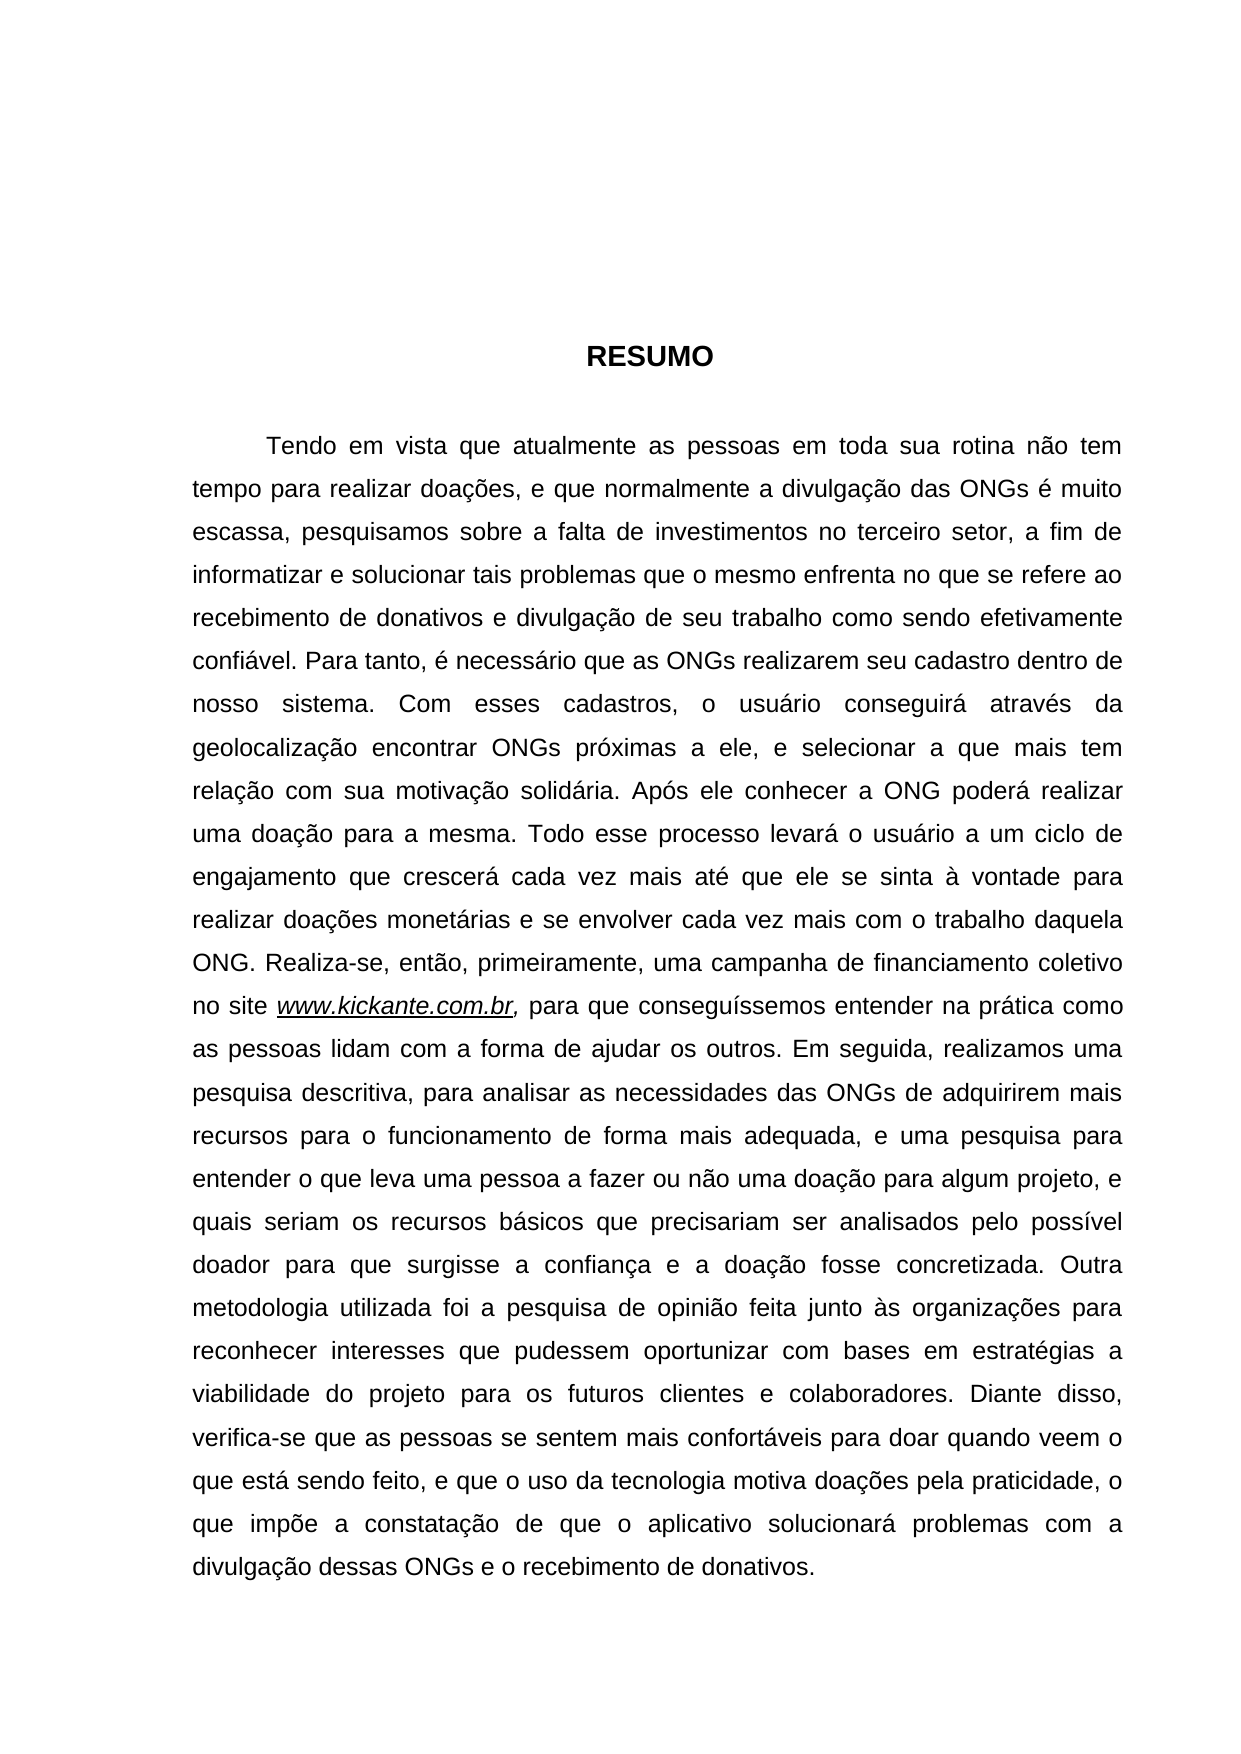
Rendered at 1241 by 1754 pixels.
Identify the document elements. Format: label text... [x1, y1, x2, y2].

text Tendo em vista que atualmente as pessoas em toda sua rotina não tem tempo para realizar doações, e que normalmente a divulgação das ONGs é muito escassa, pesquisamos sobre a falta de investimentos no terceiro setor, a fim de informatizar e solucionar tais problemas que o mesmo enfrenta no que se refere ao recebimento de donativos e divulgação de seu trabalho como sendo efetivamente confiável. Para tanto, é necessário que as ONGs realizarem seu cadastro dentro de nosso sistema. Com esses cadastros, o usuário conseguirá através da geolocalização encontrar ONGs próximas a ele, e selecionar a que mais tem relação com sua motivação solidária. Após ele conhecer a ONG poderá realizar uma doação para a mesma. Todo esse processo levará o usuário a um ciclo de engajamento que crescerá cada vez mais até que ele se sinta à vontade para realizar doações monetárias e se envolver cada vez mais com o trabalho daquela ONG. Realiza-se, então, primeiramente, uma campanha de financiamento coletivo no site www.kickante.com.br, para que conseguíssemos entender na prática como as pessoas lidam com a forma de ajudar os outros. Em seguida, realizamos uma pesquisa descritiva, para analisar as necessidades das ONGs de adquirirem mais recursos para o funcionamento de forma mais adequada, e uma pesquisa para entender o que leva uma pessoa a fazer ou não uma doação para algum projeto, e quais seriam os recursos básicos que precisariam ser analisados pelo possível doador para que surgisse a confiança e a doação fosse concretizada. Outra metodologia utilizada foi a pesquisa de opinião feita junto às organizações para reconhecer interesses que pudessem oportunizar com bases em estratégias a viabilidade do projeto para os futuros clientes e colaboradores. Diante disso, verifica-se que as pessoas se sentem mais confortáveis para doar quando veem o que está sendo feito, e que o uso da tecnologia motiva doações pela praticidade, o que impõe a constatação de que o aplicativo solucionará problemas com a divulgação dessas ONGs e o recebimento de donativos. [192, 431, 1124, 1581]
subtitle RESUMO [169, 339, 1131, 373]
